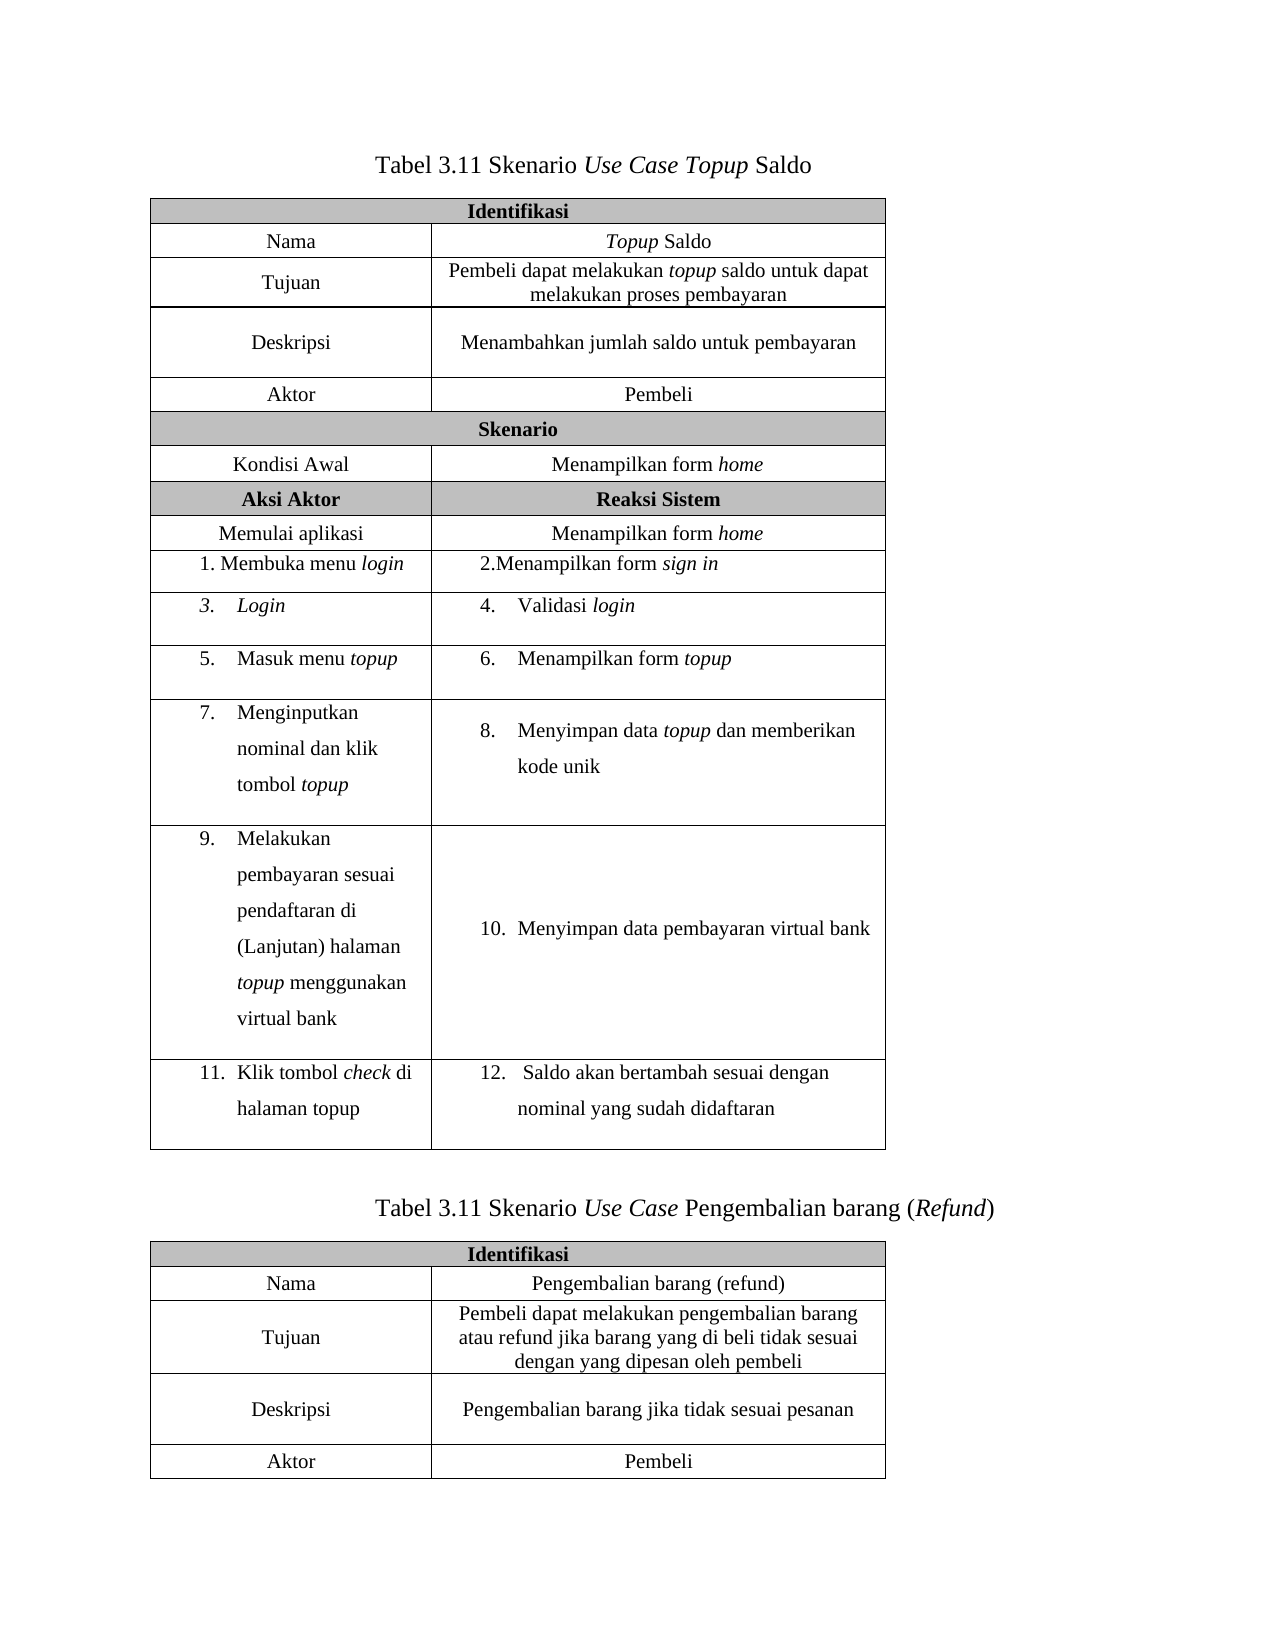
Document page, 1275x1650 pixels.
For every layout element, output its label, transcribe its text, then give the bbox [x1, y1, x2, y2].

table_cell Pembeli [432, 1445, 885, 1478]
table_cell Nama [151, 1267, 431, 1300]
table_cell Topup Saldo [432, 224, 885, 257]
table_cell Pembeli dapat melakukan pengembalian barang atau refund jika barang yang di beli tidak sesuai dengan yang dipesan oleh pembeli [432, 1301, 885, 1373]
text Tabel 3.11 Skenario Use Case Pengembalian barang (Refund) [300, 1193, 1125, 1222]
table_cell Menampilkan form topup [432, 646, 885, 699]
table_cell Kondisi Awal [151, 446, 431, 481]
table_cell Memulai aplikasi [151, 516, 431, 550]
table_header Identifikasi [151, 1242, 885, 1266]
table_cell Menginputkan nominal dan klik tombol topup [151, 700, 431, 825]
table_cell 1. Membuka menu login [151, 551, 431, 592]
table_cell Tujuan [151, 258, 431, 306]
table_cell Deskripsi [151, 1374, 431, 1443]
table_cell Pembeli [432, 378, 885, 411]
table_cell Saldo akan bertambah sesuai dengan nominal yang sudah didaftaran [432, 1060, 885, 1149]
table_cell Pengembalian barang jika tidak sesuai pesanan [432, 1374, 885, 1443]
table_cell Pengembalian barang (refund) [432, 1267, 885, 1300]
table_cell 2.Menampilkan form sign in [432, 551, 885, 592]
table_cell Nama [151, 224, 431, 257]
table_cell Menyimpan data pembayaran virtual bank [432, 826, 885, 1059]
table_cell Menampilkan form home [432, 446, 885, 481]
table_cell Menyimpan data topup dan memberikan kode unik [432, 700, 885, 825]
table_cell Klik tombol check di halaman topup [151, 1060, 431, 1149]
table_cell Masuk menu topup [151, 646, 431, 699]
table_cell Deskripsi [151, 308, 431, 377]
table_header Identifikasi [151, 199, 885, 223]
table_cell Login [151, 593, 431, 645]
table_cell Skenario [151, 412, 885, 445]
table_cell Melakukan pembayaran sesuai pendaftaran di (Lanjutan) halaman topup menggunakan virtual bank [151, 826, 431, 1059]
table_cell Tujuan [151, 1301, 431, 1373]
table_cell Aksi Aktor [151, 482, 431, 515]
table_cell Menampilkan form home [432, 516, 885, 550]
table_cell Aktor [151, 1445, 431, 1478]
table_cell Reaksi Sistem [432, 482, 885, 515]
text Tabel 3.11 Skenario Use Case Topup Saldo [150, 150, 1125, 179]
table_cell Validasi login [432, 593, 885, 645]
table_cell Pembeli dapat melakukan topup saldo untuk dapat melakukan proses pembayaran [432, 258, 885, 306]
table_cell Menambahkan jumlah saldo untuk pembayaran [432, 308, 885, 377]
table_cell Aktor [151, 378, 431, 411]
